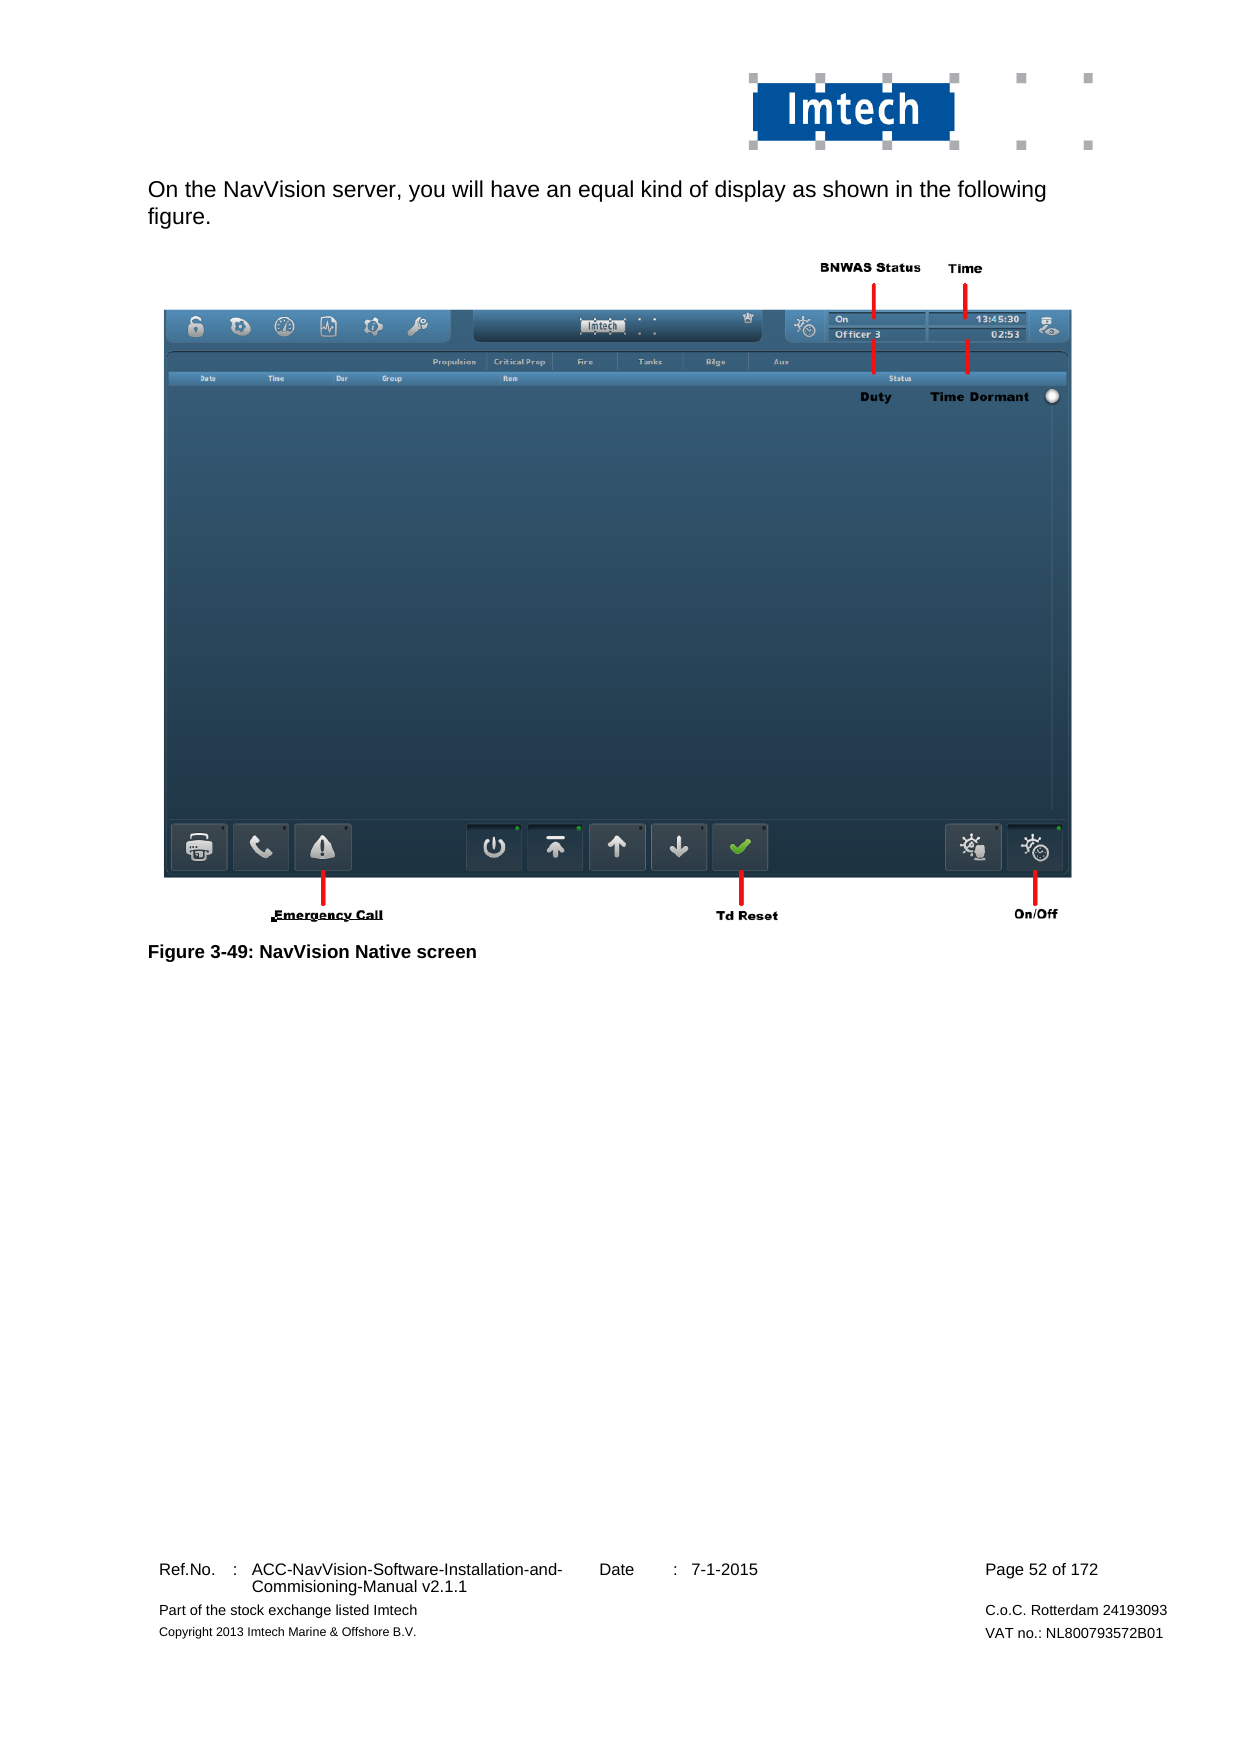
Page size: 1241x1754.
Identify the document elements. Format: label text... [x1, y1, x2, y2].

picture [147, 255, 1093, 929]
picture [748, 73, 1093, 150]
text On the NavVision server, you will have an equal kind of display as shown in the following figure. [148, 176, 1093, 229]
